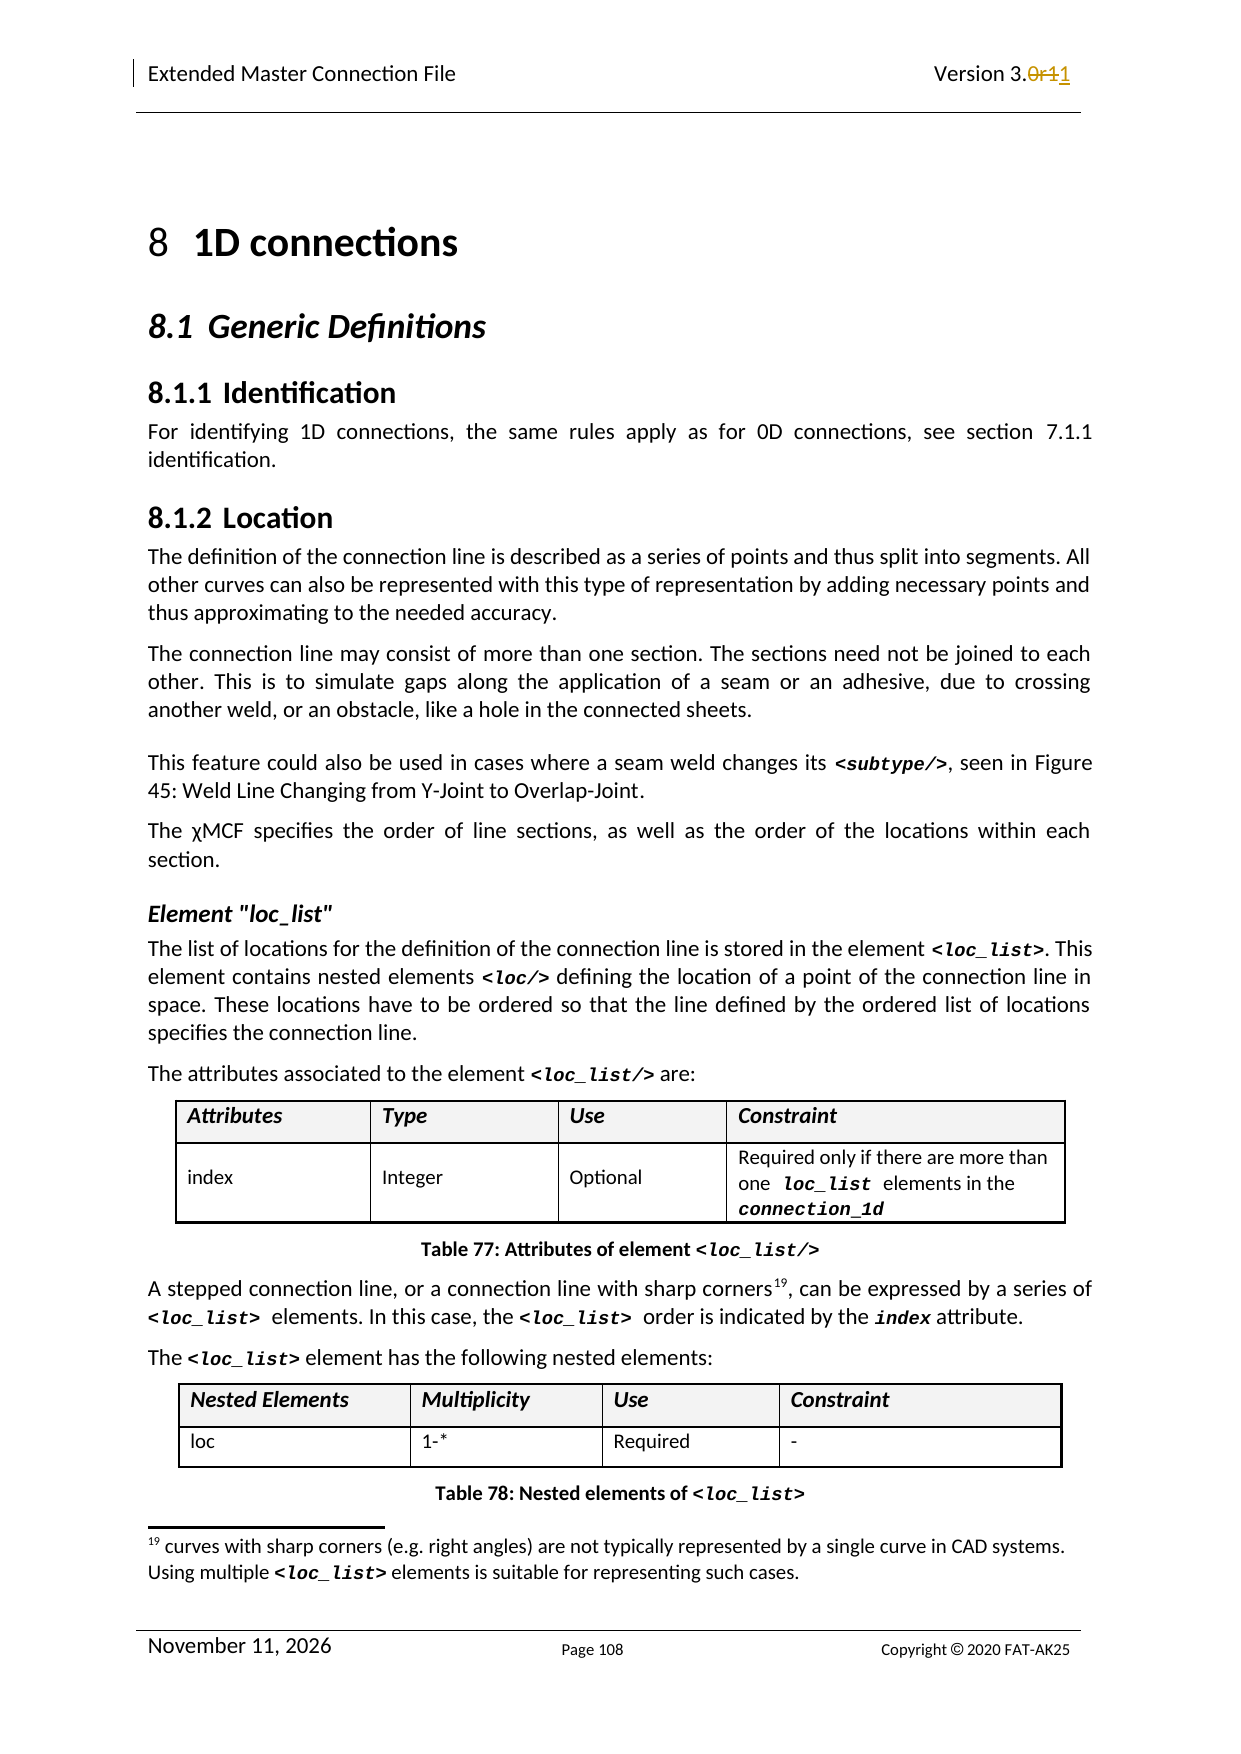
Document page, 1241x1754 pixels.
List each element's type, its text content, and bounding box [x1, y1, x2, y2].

text The <loc_list> element has the following nested elements: [148, 1343, 1092, 1371]
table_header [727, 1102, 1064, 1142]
text Table 78: Nested elements of <loc_list> [148, 1481, 1092, 1506]
subtitle Element "loc_list" [148, 898, 1092, 928]
subtitle Generic Definitions [148, 304, 1092, 348]
subtitle Location [148, 498, 1092, 536]
text The connection line may consist of more than one section. The sections need not be joined to each other. This is to simulate gaps along the application of a seam or an adhesive, due to crossing another weld, or an obstacle, like a hole in the connected sheets. [148, 639, 1092, 723]
text The attributes associated to the element <loc_list/> are: [148, 1059, 1092, 1087]
text For identifying 1D connections, the same rules apply as for 0D connections, see section 7.1.1 identification. [148, 417, 1092, 473]
text The definition of the connection line is described as a series of points and thus split into segments. All other curves can also be represented with this type of representation by adding necessary points and thus approximating to the needed accuracy. [148, 542, 1092, 627]
subtitle 1D connections [148, 216, 1092, 267]
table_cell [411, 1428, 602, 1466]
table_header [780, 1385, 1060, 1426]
text The list of locations for the definition of the connection line is stored in the element <loc_list>. This element contains nested elements <loc/> defining the location of a point of the connection line in space. These locations have to be ordered so that the line defined by the ordered list of locations specifies the connection line. [148, 934, 1092, 1047]
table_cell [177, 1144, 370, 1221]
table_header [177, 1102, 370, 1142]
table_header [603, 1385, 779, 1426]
text Table 77: Attributes of element <loc_list/> [148, 1236, 1092, 1262]
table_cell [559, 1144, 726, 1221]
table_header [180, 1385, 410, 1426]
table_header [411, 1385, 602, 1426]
text A stepped connection line, or a connection line with sharp corners, can be expressed by a series of <loc_list> elements. In this case, the <loc_list> order is indicated by the index attribute. [148, 1274, 1092, 1330]
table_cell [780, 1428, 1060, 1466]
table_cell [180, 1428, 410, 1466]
subtitle This feature could also be used in cases where a seam weld changes its <subtype/>, seen in Figure 45: Weld Line Changing from Y-Joint to Overlap-Joint. [148, 748, 1092, 804]
text The χMCF specifies the order of line sections, as well as the order of the locations within each section. [148, 817, 1092, 873]
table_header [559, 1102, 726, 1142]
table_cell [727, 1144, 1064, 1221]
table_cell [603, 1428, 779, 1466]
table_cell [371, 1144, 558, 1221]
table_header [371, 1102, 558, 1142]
subtitle Identification [148, 373, 1092, 411]
